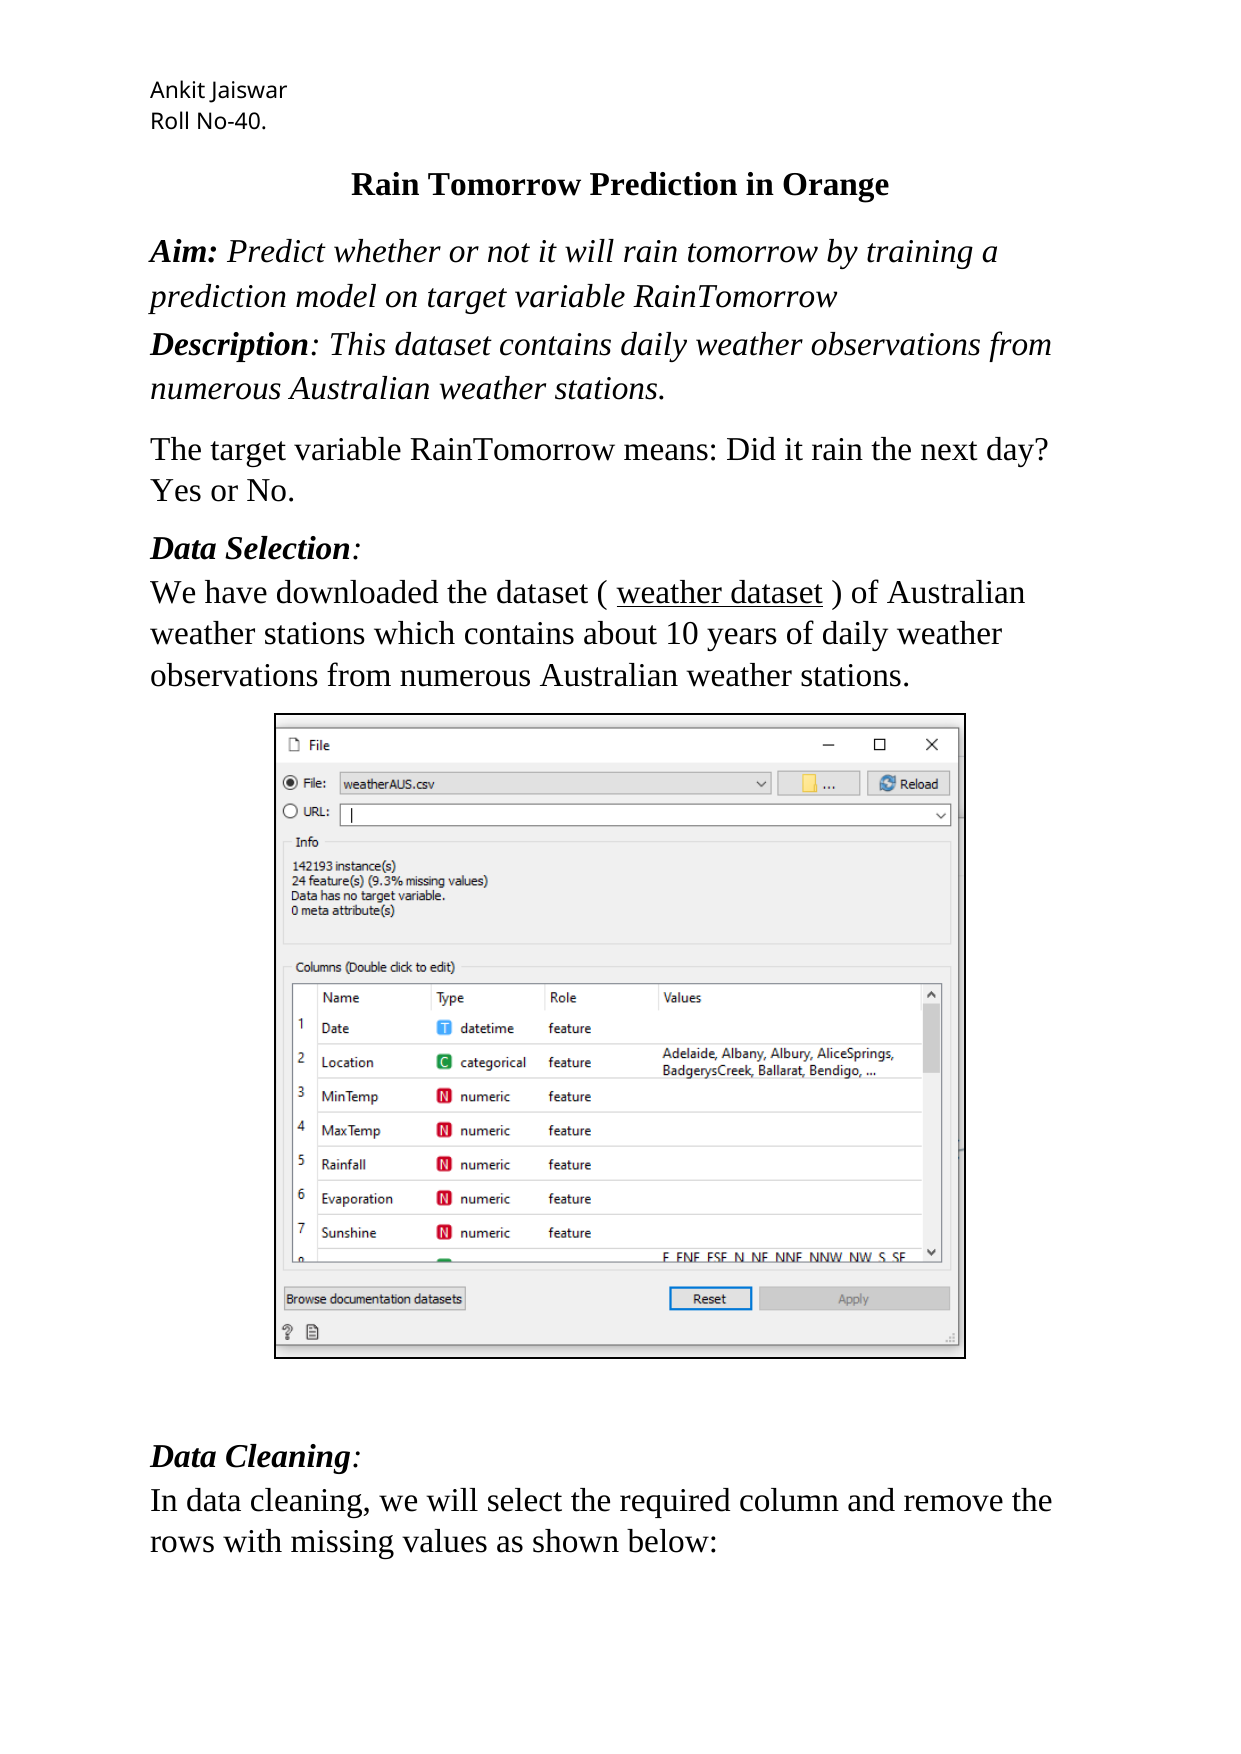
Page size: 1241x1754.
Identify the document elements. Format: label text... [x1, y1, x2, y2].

subtitle Aim: Predict whether or not it will rain tomorrow by training a prediction model on target variable RainTomorrow [150, 232, 1090, 314]
subtitle Data Cleaning: [150, 1436, 1090, 1474]
subtitle Data Selection: [150, 528, 1090, 567]
text We have downloaded the dataset ( weather dataset ) of Australian weather stations which contains about 10 years of daily weather observations from numerous Australian weather stations. [150, 572, 1090, 693]
picture [276, 715, 964, 1357]
text In data cleaning, we will select the required column and remove the rows with missing values as shown below: [150, 1480, 1090, 1560]
subtitle Rain Tomorrow Prediction in Orange [150, 164, 1090, 203]
subtitle Description: This dataset contains daily weather observations from numerous Australian weather stations. [150, 324, 1090, 406]
text The target variable RainTomorrow means: Did it rain the next day? Yes or No. [150, 429, 1090, 508]
